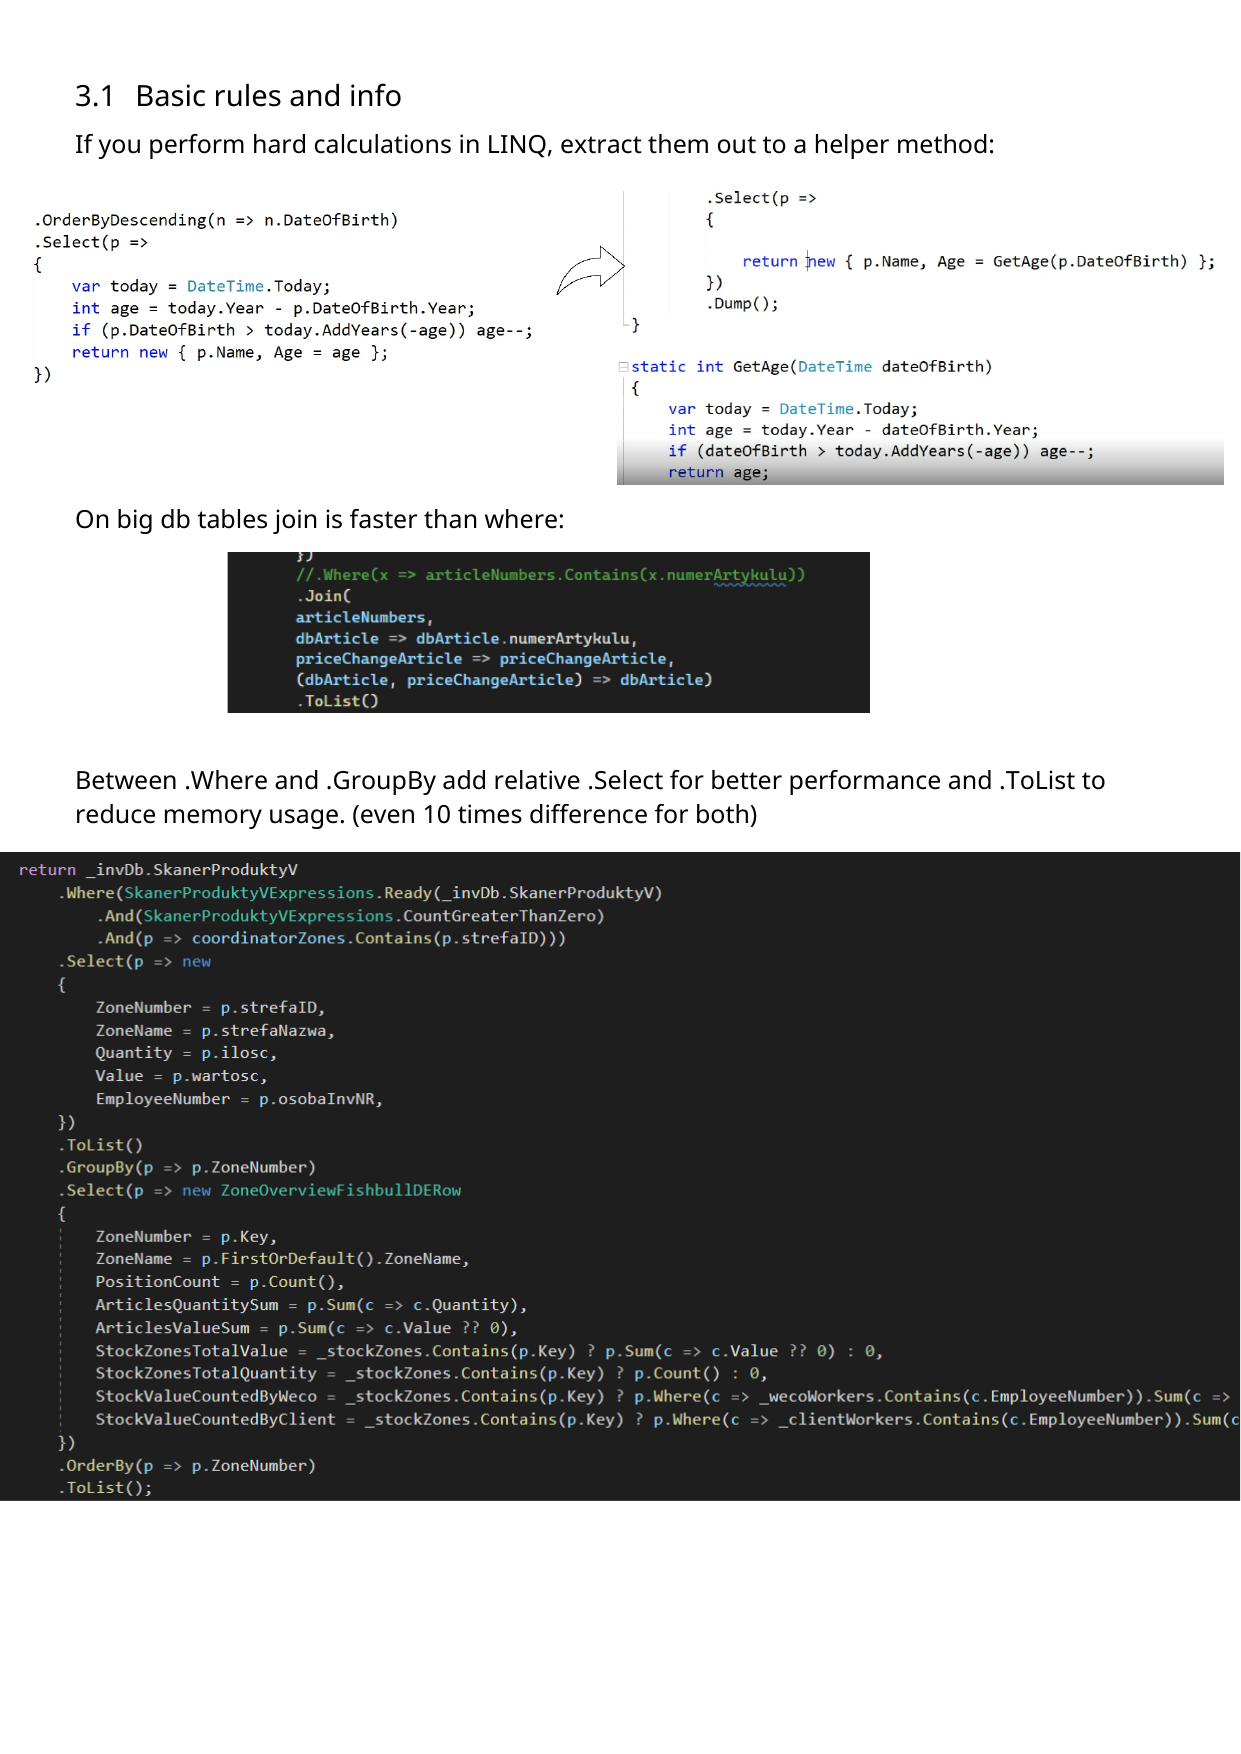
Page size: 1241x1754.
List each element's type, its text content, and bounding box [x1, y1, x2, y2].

subtitle Basic rules and info [75, 75, 1165, 115]
picture [227, 552, 870, 713]
picture [25, 191, 1224, 485]
text If you perform hard calculations in LINQ, extract them out to a helper method: [75, 127, 1165, 161]
text Between .Where and .GroupBy add relative .Select for better performance and .ToList to reduce memory usage. (even 10 times difference for both) [75, 763, 1165, 831]
picture [0, 852, 1241, 1501]
text On big db tables join is faster than where: [75, 310, 1165, 746]
text On big db tables join is faster than where: [75, 178, 1165, 230]
